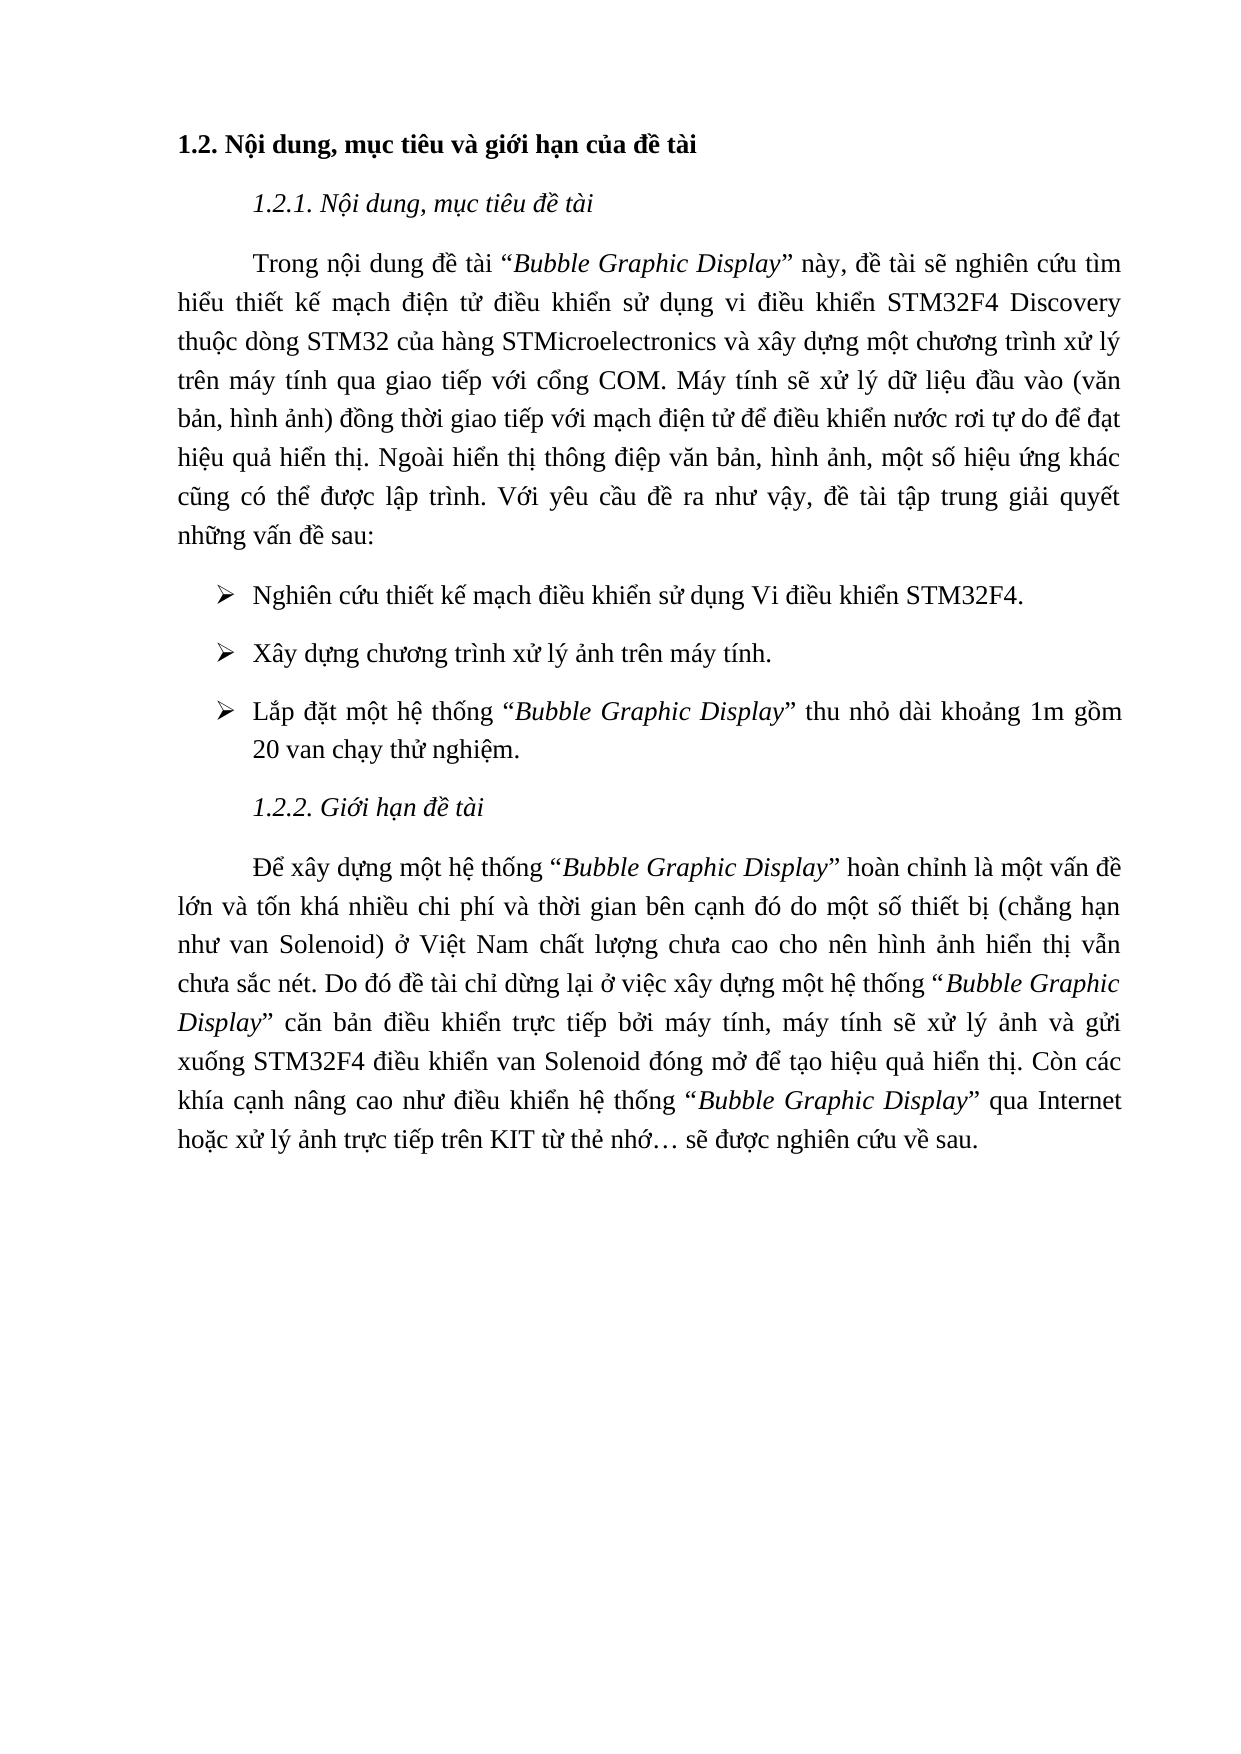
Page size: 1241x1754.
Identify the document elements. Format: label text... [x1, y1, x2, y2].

text Để xây dựng một hệ thống “Bubble Graphic Display” hoàn chỉnh là một vấn đề lớn và tốn khá nhiều chi phí và thời gian bên cạnh đó do một số thiết bị (chẳng hạn như van Solenoid) ở Việt Nam chất lượng chưa cao cho nên hình ảnh hiển thị vẫn chưa sắc nét. Do đó đề tài chỉ dừng lại ở việc xây dựng một hệ thống “Bubble Graphic Display” căn bản điều khiển trực tiếp bởi máy tính, máy tính sẽ xử lý ảnh và gửi xuống STM32F4 điều khiển van Solenoid đóng mở để tạo hiệu quả hiển thị. Còn các khía cạnh nâng cao như điều khiển hệ thống “Bubble Graphic Display” qua Internet hoặc xử lý ảnh trực tiếp trên KIT từ thẻ nhớ… sẽ được nghiên cứu về sau. [177, 851, 1122, 1154]
subtitle 1.2. Nội dung, mục tiêu và giới hạn của đề tài [177, 128, 1122, 159]
text Trong nội dung đề tài “Bubble Graphic Display” này, đề tài sẽ nghiên cứu tìm hiểu thiết kế mạch điện tử điều khiển sử dụng vi điều khiển STM32F4 Discovery thuộc dòng STM32 của hàng STMicroelectronics và xây dựng một chương trình xử lý trên máy tính qua giao tiếp với cổng COM. Máy tính sẽ xử lý dữ liệu đầu vào (văn bản, hình ảnh) đồng thời giao tiếp với mạch điện tử để điều khiển nước rơi tự do để đạt hiệu quả hiển thị. Ngoài hiển thị thông điệp văn bản, hình ảnh, một số hiệu ứng khác cũng có thể được lập trình. Với yêu cầu đề ra như vậy, đề tài tập trung giải quyết những vấn đề sau: [177, 247, 1122, 550]
subtitle 1.2.2. Giới hạn đề tài [177, 791, 1122, 822]
list Xây dựng chương trình xử lý ảnh trên máy tính. [215, 637, 1122, 668]
subtitle 1.2.1. Nội dung, mục tiêu đề tài [177, 187, 1122, 219]
list Lắp đặt một hệ thống “Bubble Graphic Display” thu nhỏ dài khoảng 1m gồm 20 van chạy thử nghiệm. [215, 696, 1122, 764]
list Nghiên cứu thiết kế mạch điều khiển sử dụng Vi điều khiển STM32F4. [215, 579, 1122, 610]
